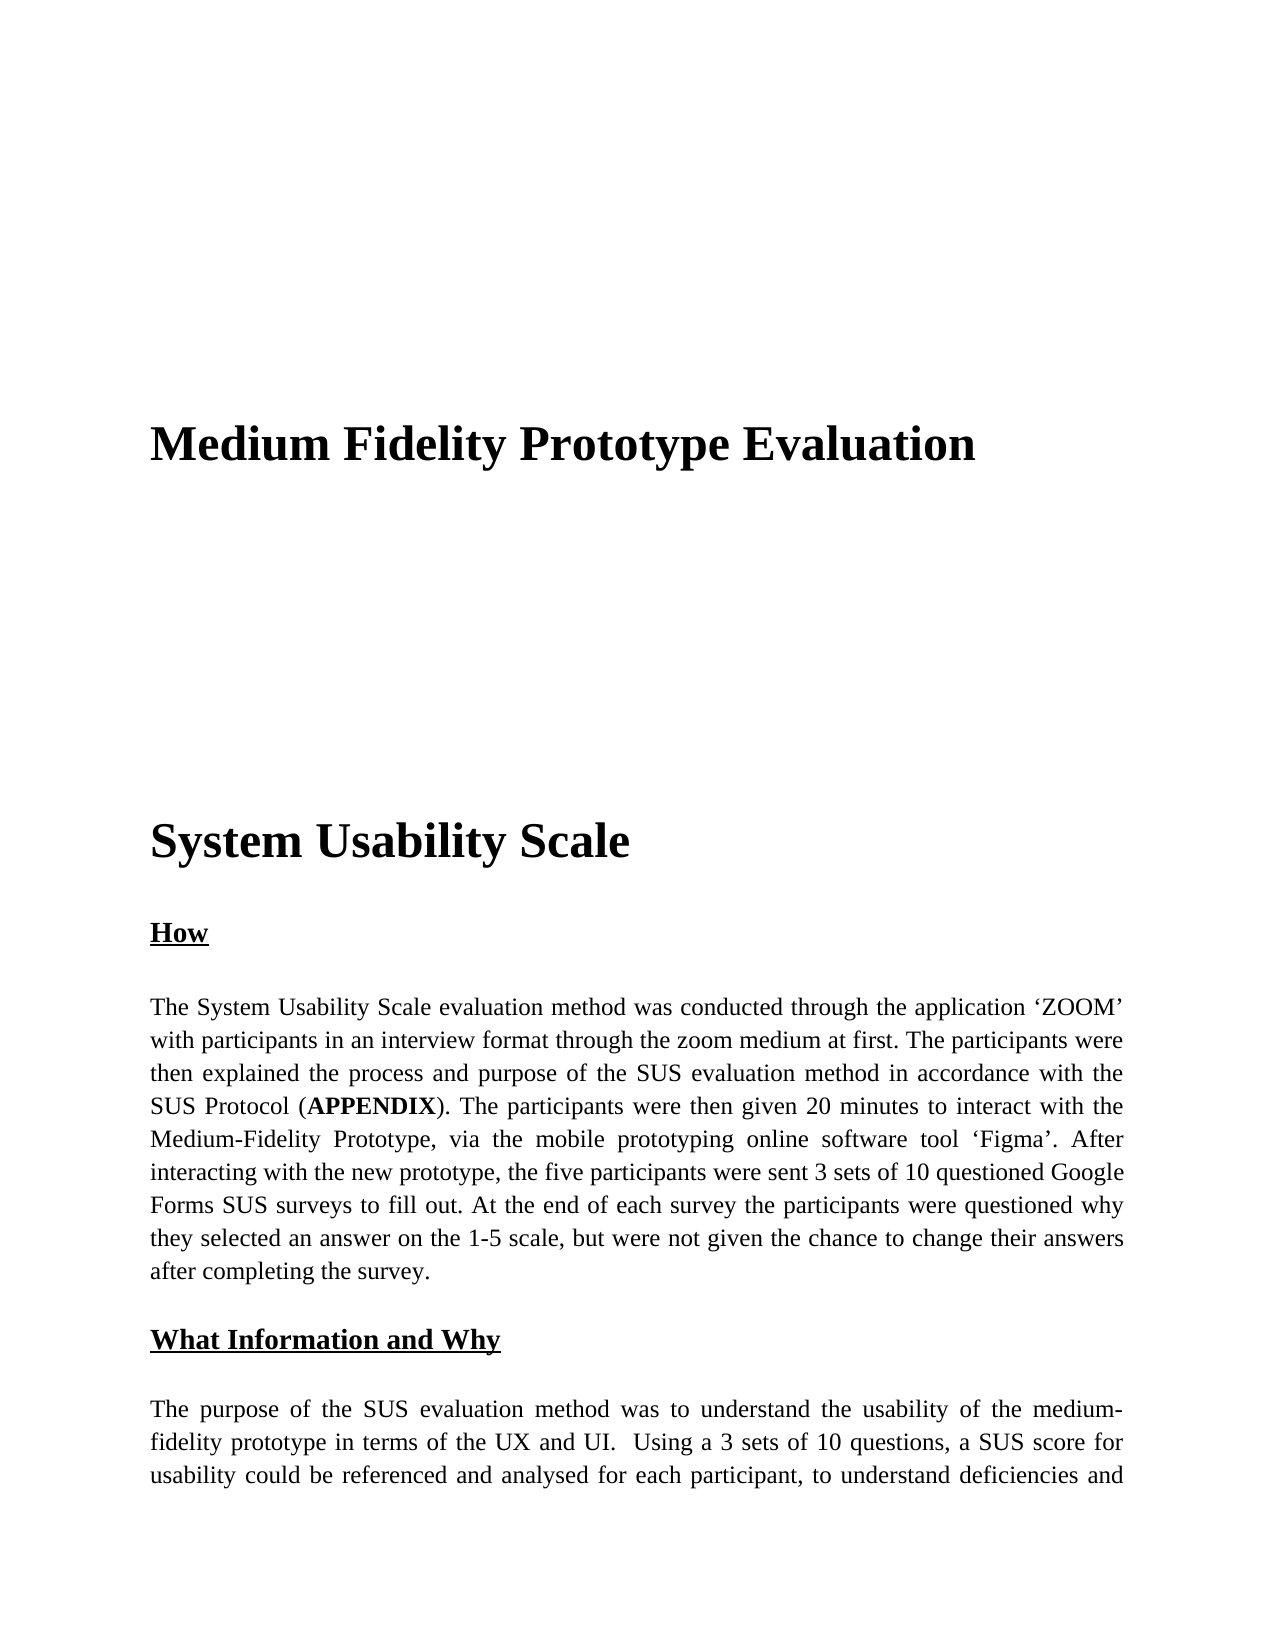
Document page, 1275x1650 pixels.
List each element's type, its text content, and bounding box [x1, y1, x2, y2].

text What Information and Why [150, 1322, 1125, 1356]
text The System Usability Scale evaluation method was conducted through the application ‘ZOOM’ with participants in an interview format through the zoom medium at first. The participants were then explained the process and purpose of the SUS evaluation method in accordance with the SUS Protocol (APPENDIX). The participants were then given 20 minutes to interact with the Medium-Fidelity Prototype, via the mobile prototyping online software tool ‘Figma’. After interacting with the new prototype, the five participants were sent 3 sets of 10 questioned Google Forms SUS surveys to fill out. At the end of each survey the participants were questioned why they selected an answer on the 1-5 scale, but were not given the chance to change their answers after completing the survey. [150, 992, 1125, 1285]
text How [150, 915, 1125, 948]
text System Usability Scale [150, 810, 1125, 868]
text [150, 1394, 1125, 1489]
text Medium Fidelity Prototype Evaluation [150, 414, 1125, 472]
